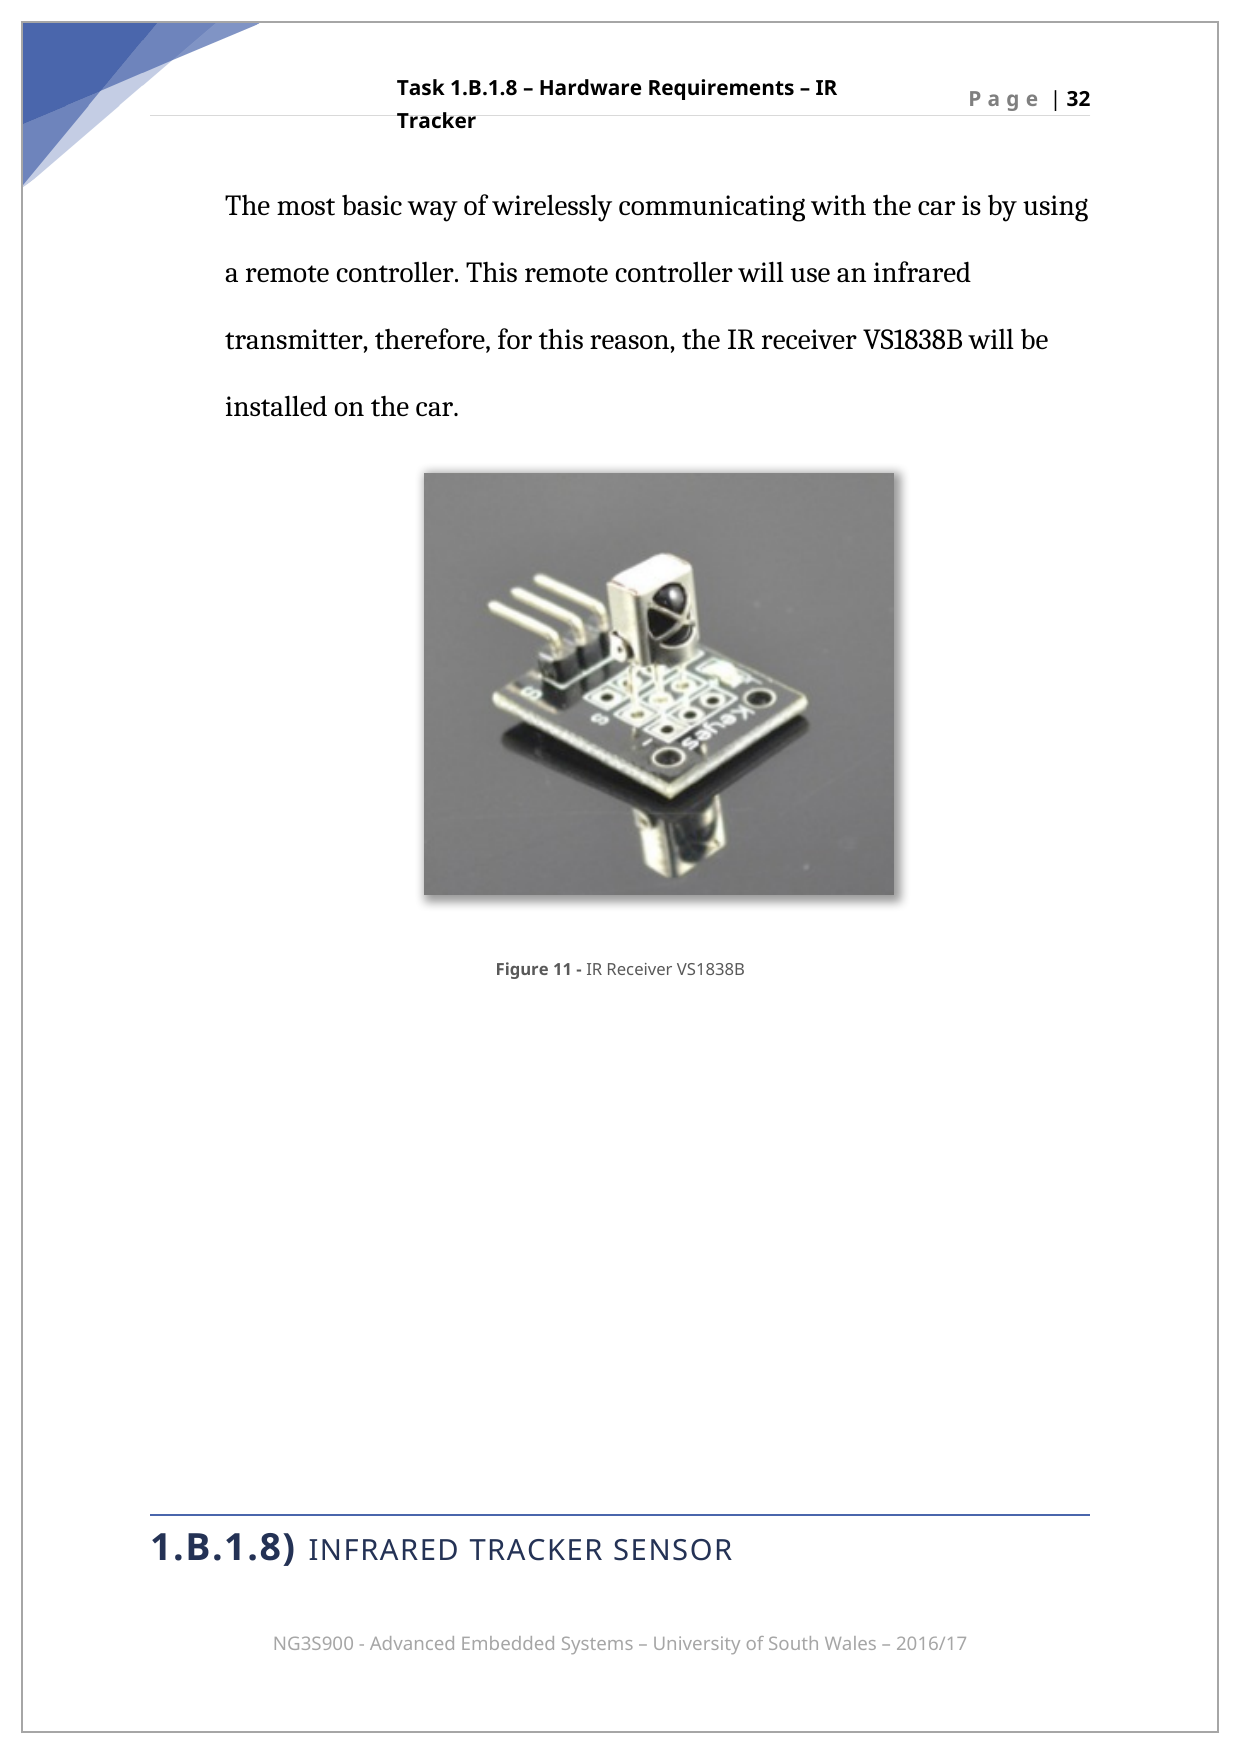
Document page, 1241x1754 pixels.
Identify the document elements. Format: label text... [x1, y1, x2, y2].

text Figure 11 - IR Receiver VS1838B [150, 957, 1090, 980]
list The most basic way of wirelessly communicating with the car is by using a remote controller. This remote controller will use an infrared transmitter, therefore, for this reason, the IR receiver VS1838B will be installed on the car. [225, 189, 1090, 424]
picture [424, 473, 894, 895]
subtitle 1.B.1.8) Infrared Tracker Sensor [150, 1516, 1090, 1571]
picture [23, 23, 264, 190]
